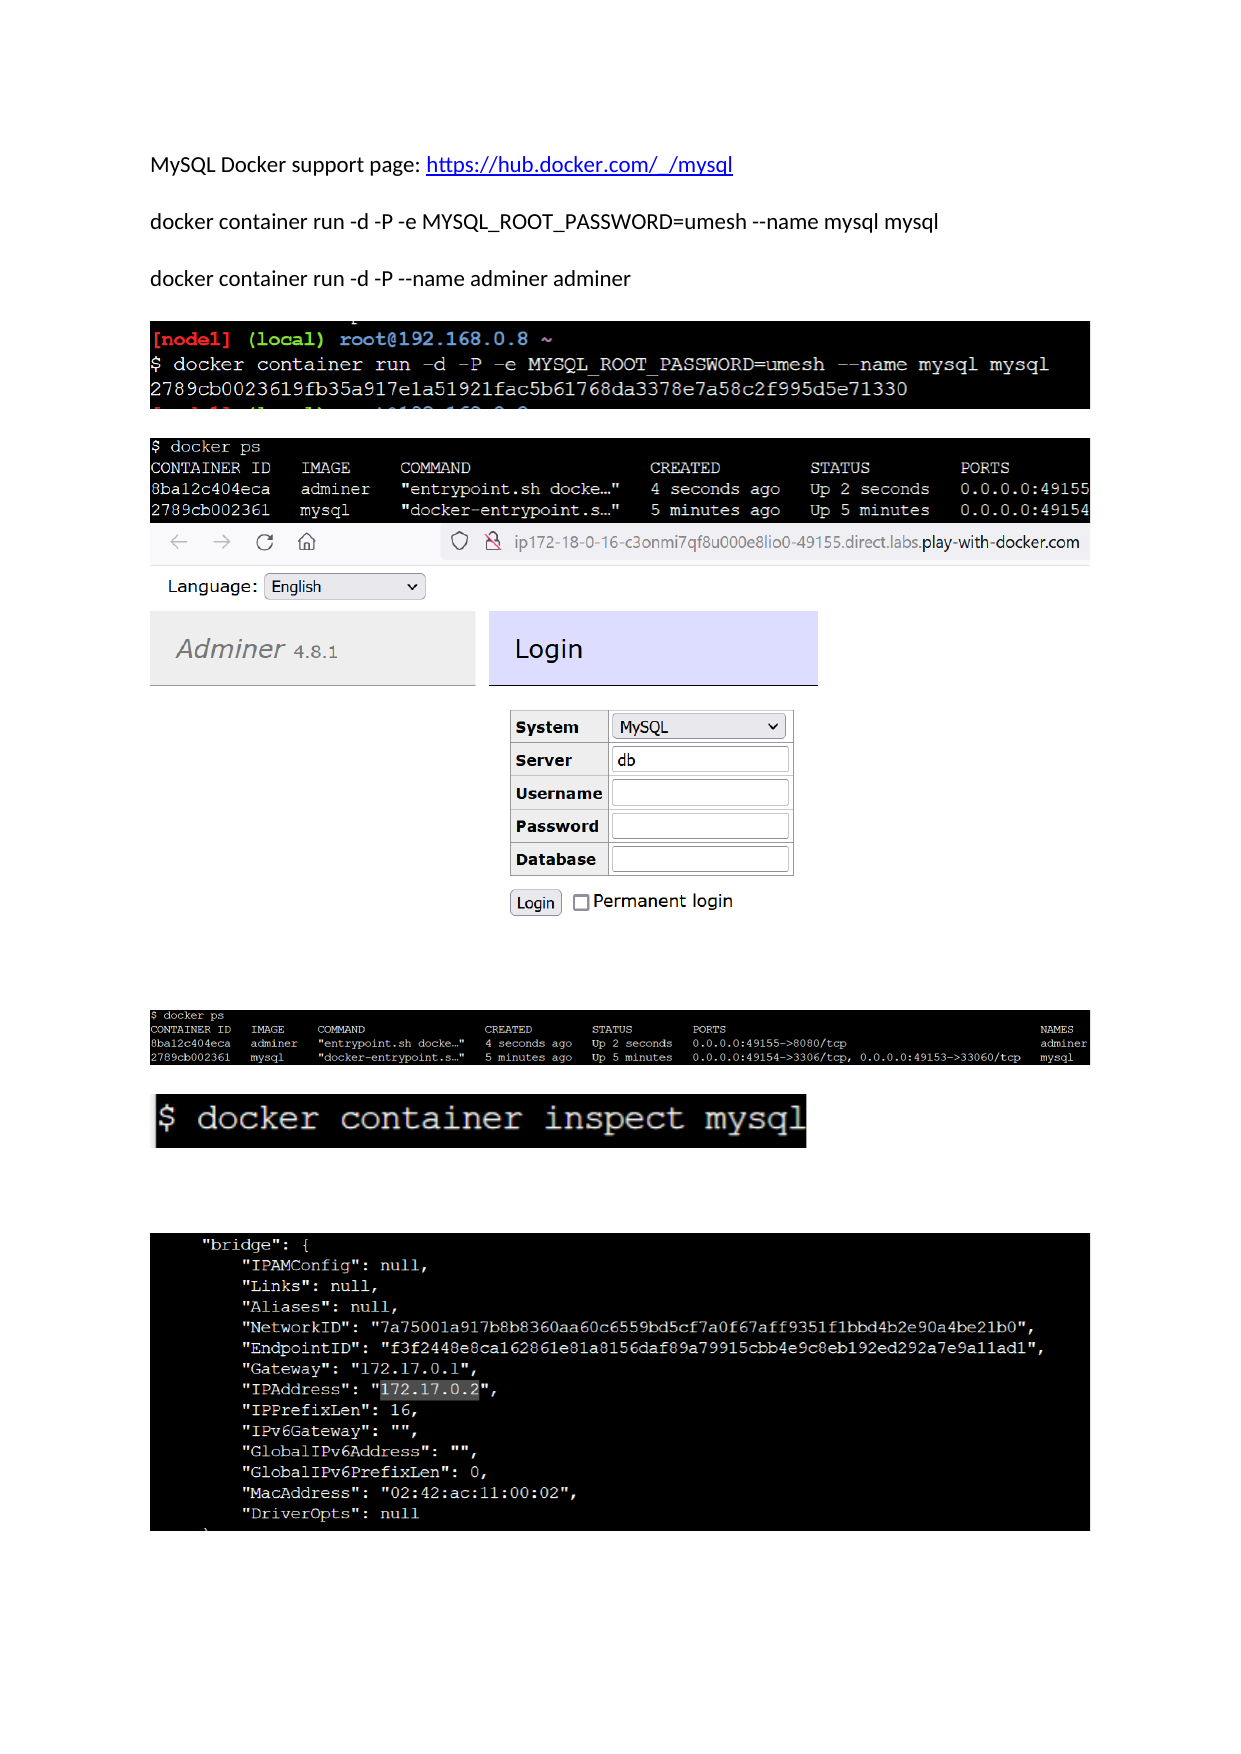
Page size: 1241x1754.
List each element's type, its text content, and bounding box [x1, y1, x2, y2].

text docker container run -d -P --name adminer adminer [150, 264, 1090, 292]
picture [150, 1233, 1091, 1531]
text docker container run -d -P -e MYSQL_ROOT_PASSWORD=umesh --name mysql mysql [150, 207, 1090, 235]
text MySQL Docker support page: https://hub.docker.com/_/mysql [150, 150, 1090, 178]
picture [150, 438, 1091, 924]
picture [150, 1010, 1091, 1065]
picture [150, 1094, 807, 1148]
picture [150, 321, 1091, 409]
